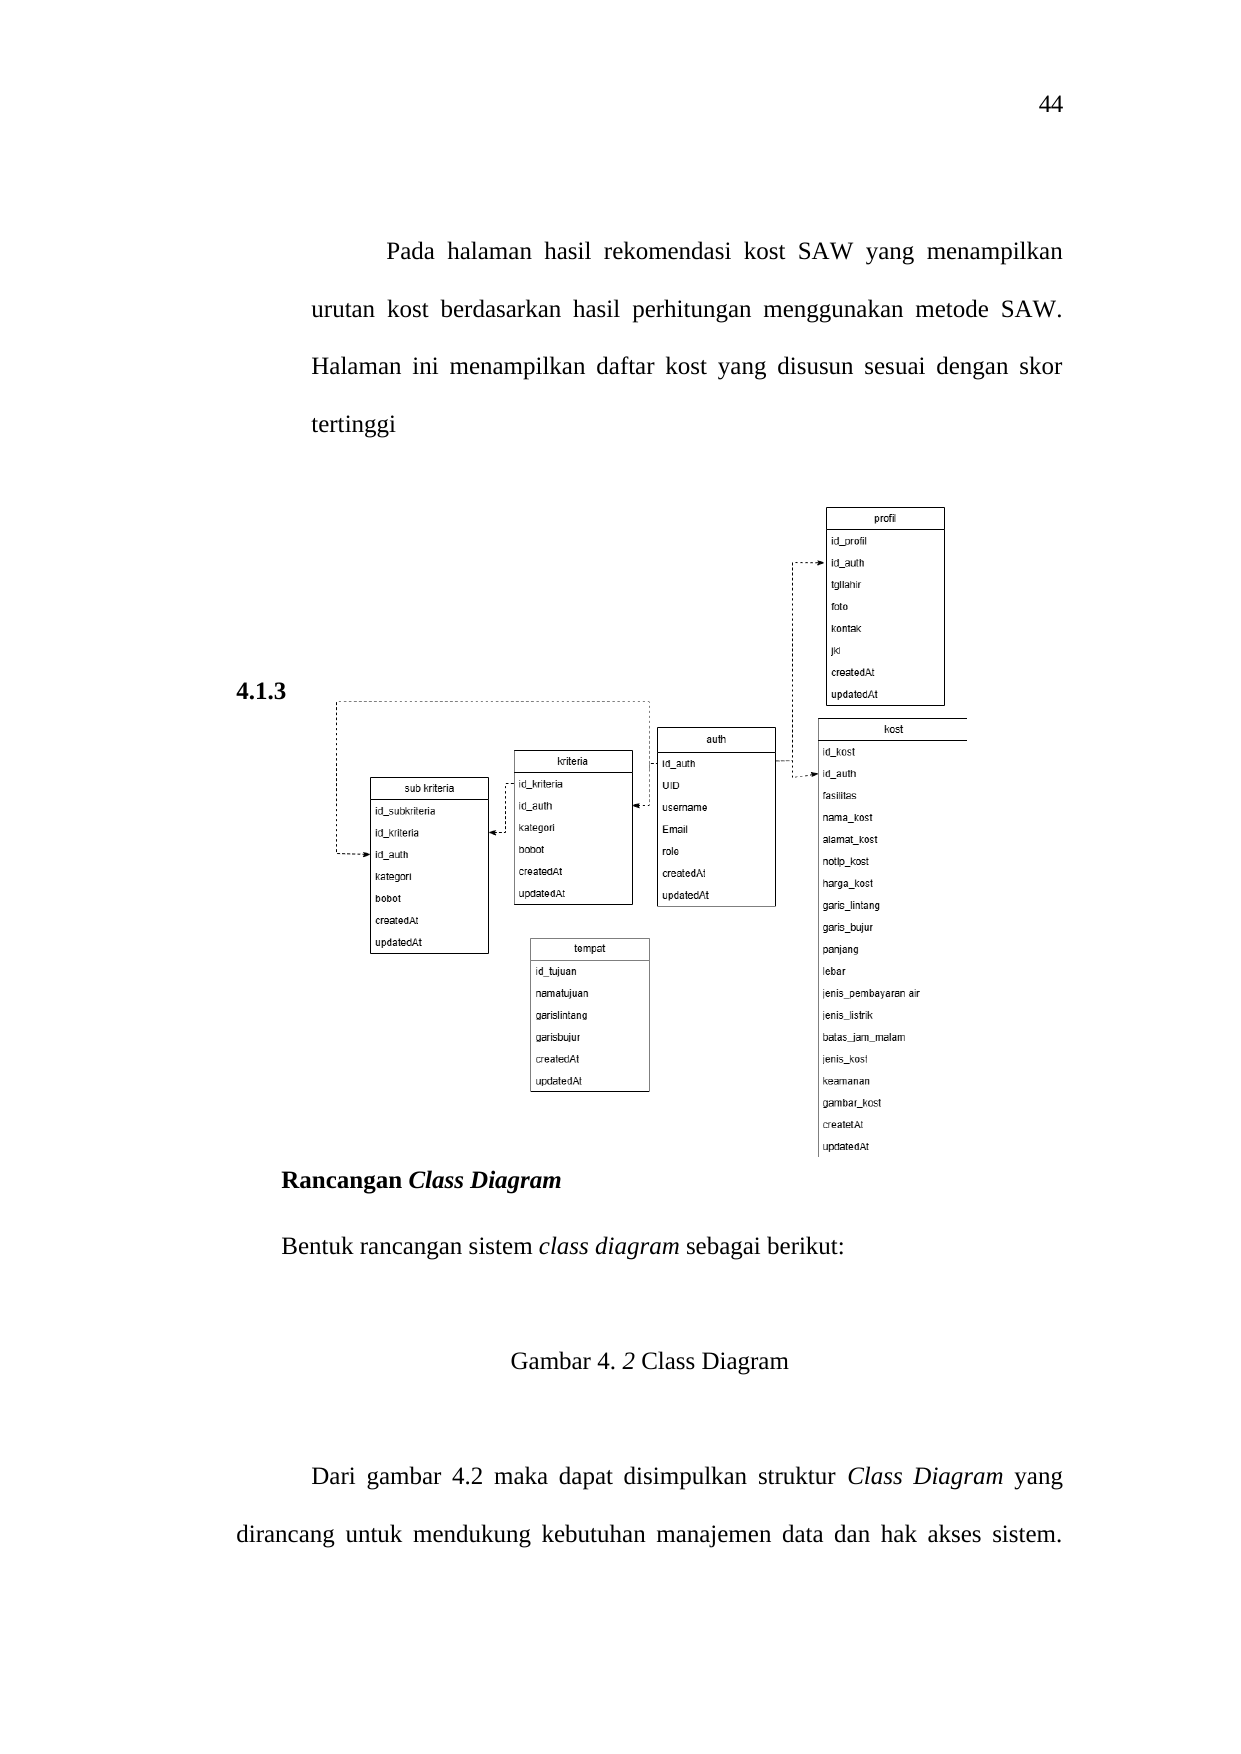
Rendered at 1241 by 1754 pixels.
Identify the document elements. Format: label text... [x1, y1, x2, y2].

picture [330, 507, 967, 1157]
list Pada halaman hasil rekomendasi kost SAW yang menampilkan urutan kost berdasarkan hasil perhitungan menggunakan metode SAW. Halaman ini menampilkan daftar kost yang disusun sesuai dengan skor tertinggi [311, 236, 1063, 437]
text Bentuk rancangan sistem class diagram sebagai berikut: [236, 1231, 1063, 1260]
text Gambar 4. 2 Class Diagram [236, 1346, 1063, 1375]
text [236, 1461, 1063, 1547]
subtitle 4.1.3 Rancangan Class Diagram [236, 676, 1063, 1194]
